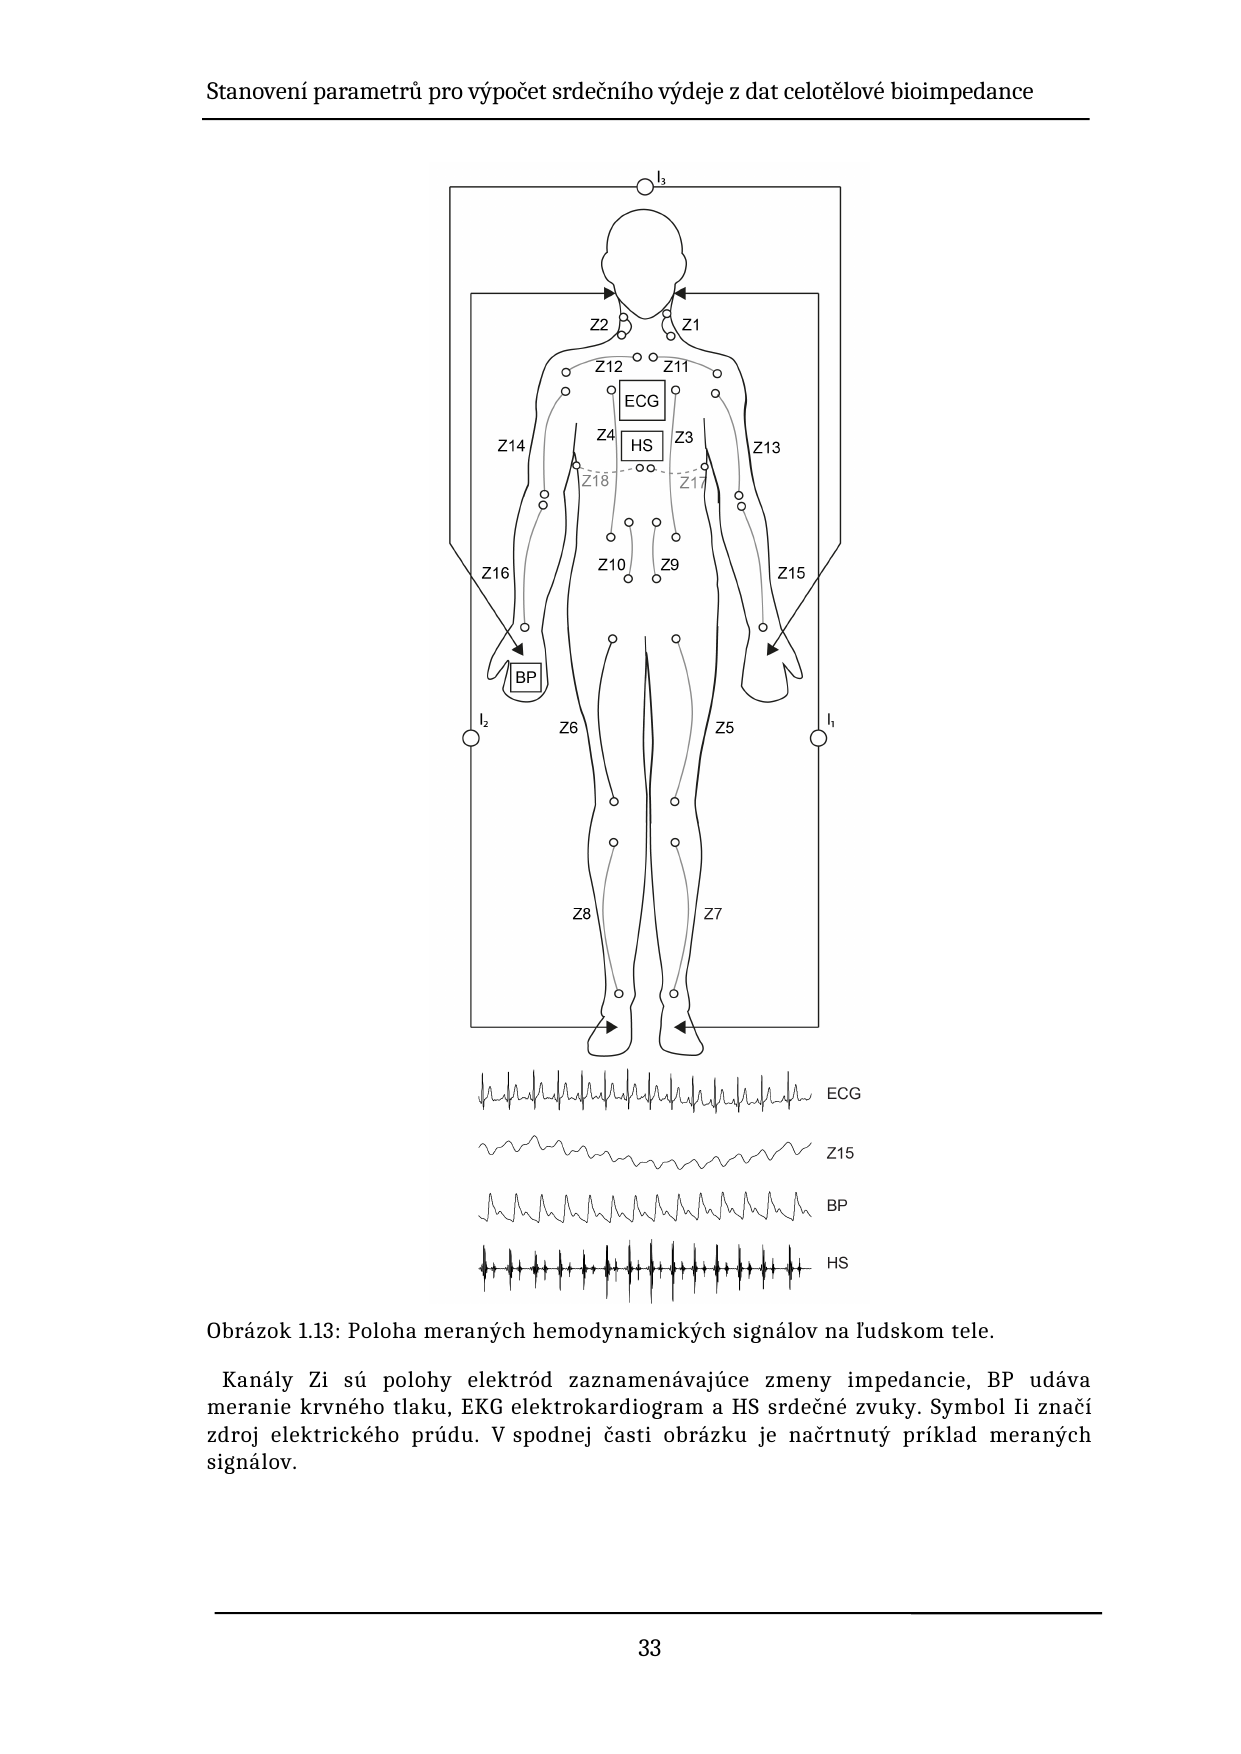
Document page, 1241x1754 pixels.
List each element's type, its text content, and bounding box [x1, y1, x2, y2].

text Kanály Zi sú polohy elektród zaznamenávajúce zmeny impedancie, BP udáva meranie krvného tlaku, EKG elektrokardiogram a HS srdečné zvuky. Symbol Ii značí zdroj elektrického prúdu. V spodnej časti obrázku je načrtnutý príklad meraných signálov. [207, 1366, 1092, 1476]
picture [429, 162, 870, 1304]
text Obrázok 1.13: Poloha meraných hemodynamických signálov na ľudskom tele. [207, 1318, 1092, 1344]
